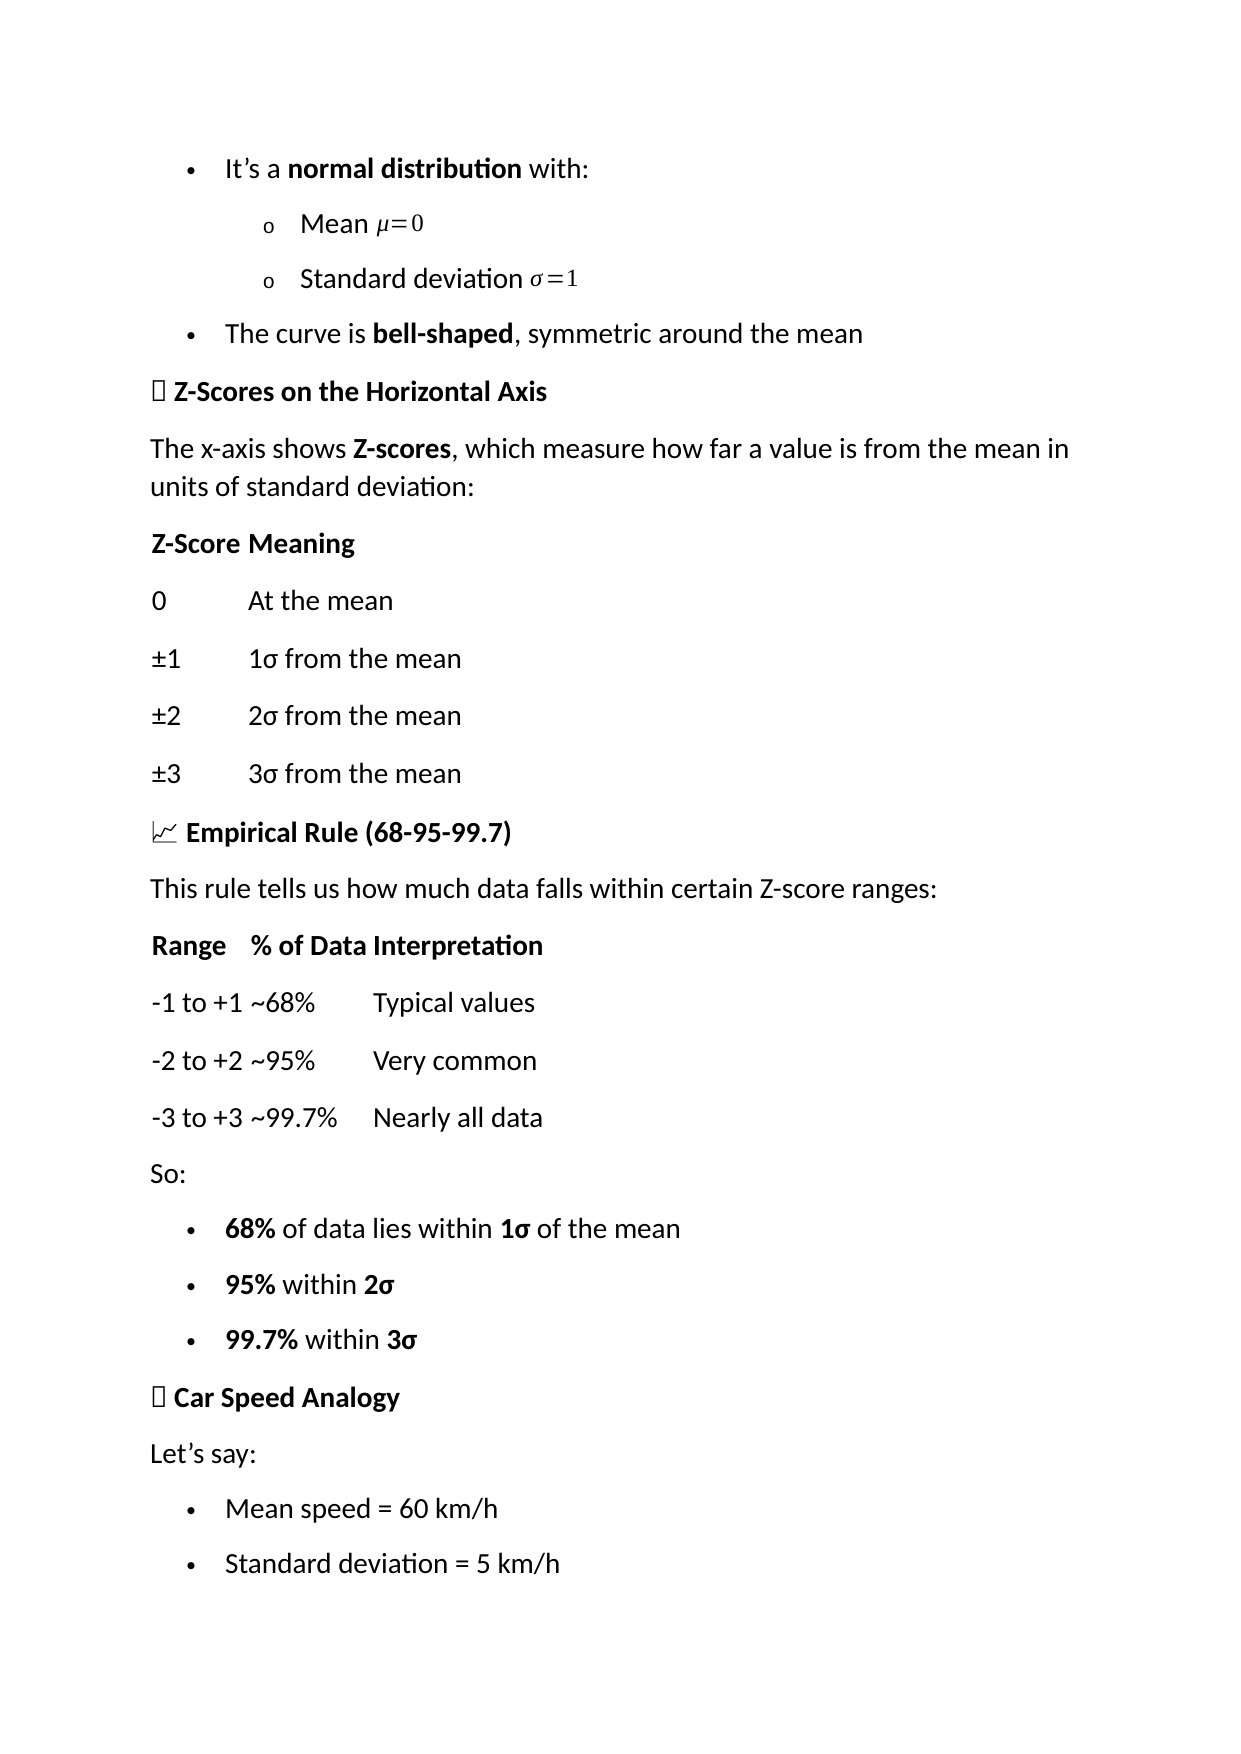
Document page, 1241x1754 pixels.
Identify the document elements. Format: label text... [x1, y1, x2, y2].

list The curve is bell-shaped, symmetric around the mean [187, 315, 1090, 351]
list Mean [262, 205, 1090, 241]
text The x-axis shows Z-scores, which measure how far a value is from the mean in units of standard deviation: [150, 430, 1090, 504]
list 68% of data lies within 1σ of the mean [187, 1211, 1090, 1246]
table_cell ±2 [150, 696, 246, 753]
table_cell Nearly all data [371, 1098, 550, 1156]
text This rule tells us how much data falls within certain Z-score ranges: [150, 870, 1090, 906]
list Standard deviation [262, 260, 1090, 296]
table_header Interpretation [371, 926, 550, 983]
list Standard deviation = 5 km/h [187, 1546, 1090, 1581]
text Let’s say: [150, 1435, 1090, 1471]
text 📈 Empirical Rule (68-95-99.7) [150, 811, 1090, 851]
table_cell Typical values [371, 983, 550, 1041]
text 🚗 Car Speed Analogy [150, 1376, 1090, 1416]
table_cell ~68% [249, 983, 371, 1041]
table_cell At the mean [246, 581, 468, 638]
table_cell ~99.7% [249, 1098, 371, 1156]
table_cell 3σ from the mean [246, 754, 468, 811]
table_cell ±3 [150, 754, 246, 811]
table_cell 1σ from the mean [246, 639, 468, 696]
text 🔣 Z-Scores on the Horizontal Axis [150, 370, 1090, 410]
list 95% within 2σ [187, 1266, 1090, 1301]
text So: [150, 1156, 1090, 1191]
table_header Z-Score [150, 524, 246, 581]
table_cell -1 to +1 [150, 983, 249, 1041]
table_cell 0 [150, 581, 246, 638]
table_header Range [150, 926, 249, 983]
table_cell -2 to +2 [150, 1041, 249, 1098]
table_cell -3 to +3 [150, 1098, 249, 1156]
table_header % of Data [249, 926, 371, 983]
list Mean speed = 60 km/h [187, 1491, 1090, 1526]
table_cell 2σ from the mean [246, 696, 468, 753]
list It’s a normal distribution with: [187, 150, 1090, 186]
table_cell ±1 [150, 639, 246, 696]
list 99.7% within 3σ [187, 1321, 1090, 1356]
table_cell ~95% [249, 1041, 371, 1098]
table_header Meaning [246, 524, 468, 581]
table_cell Very common [371, 1041, 550, 1098]
